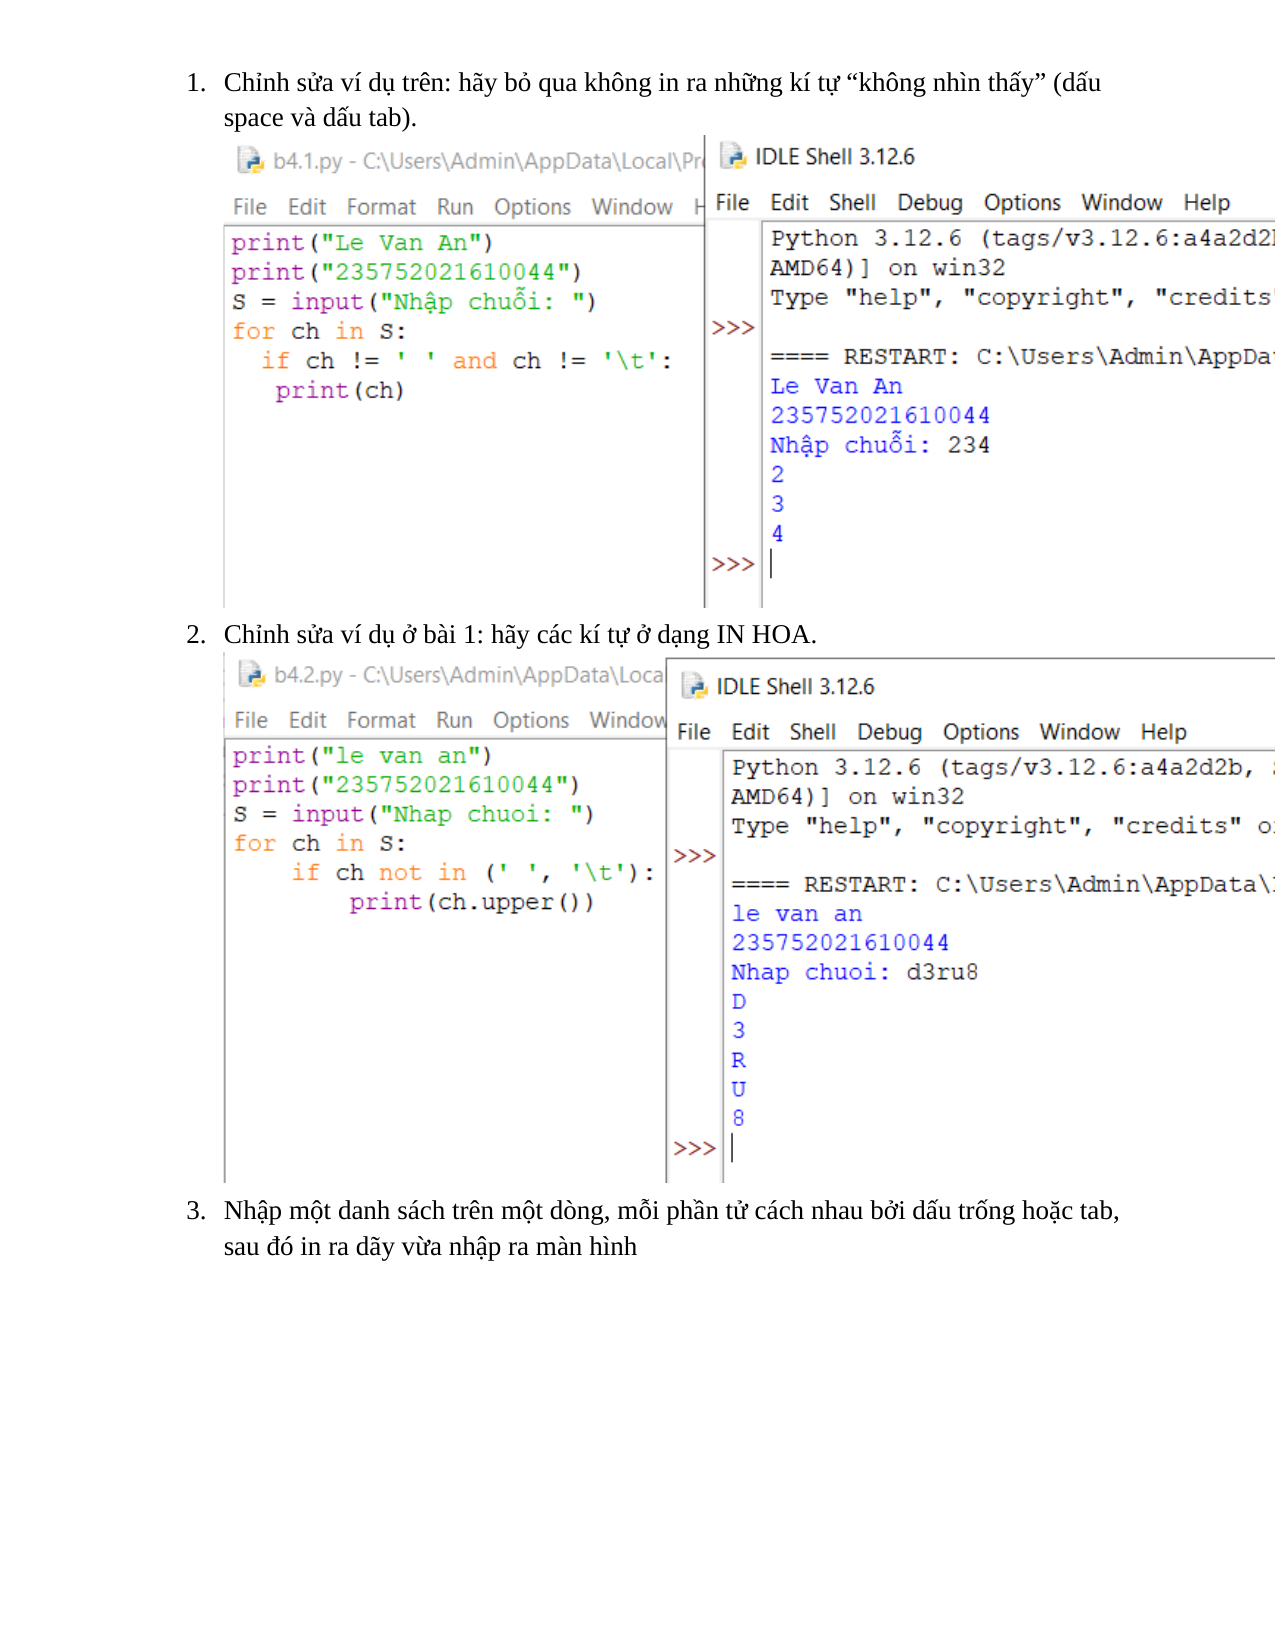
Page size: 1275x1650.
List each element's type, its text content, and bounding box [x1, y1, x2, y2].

picture [223, 135, 1275, 608]
list Nhập một danh sách trên một dòng, mỗi phần tử cách nhau bởi dấu trống hoặc tab, sau đó in ra dãy vừa nhập ra màn hình [186, 1194, 1126, 1261]
picture [223, 652, 1275, 1183]
